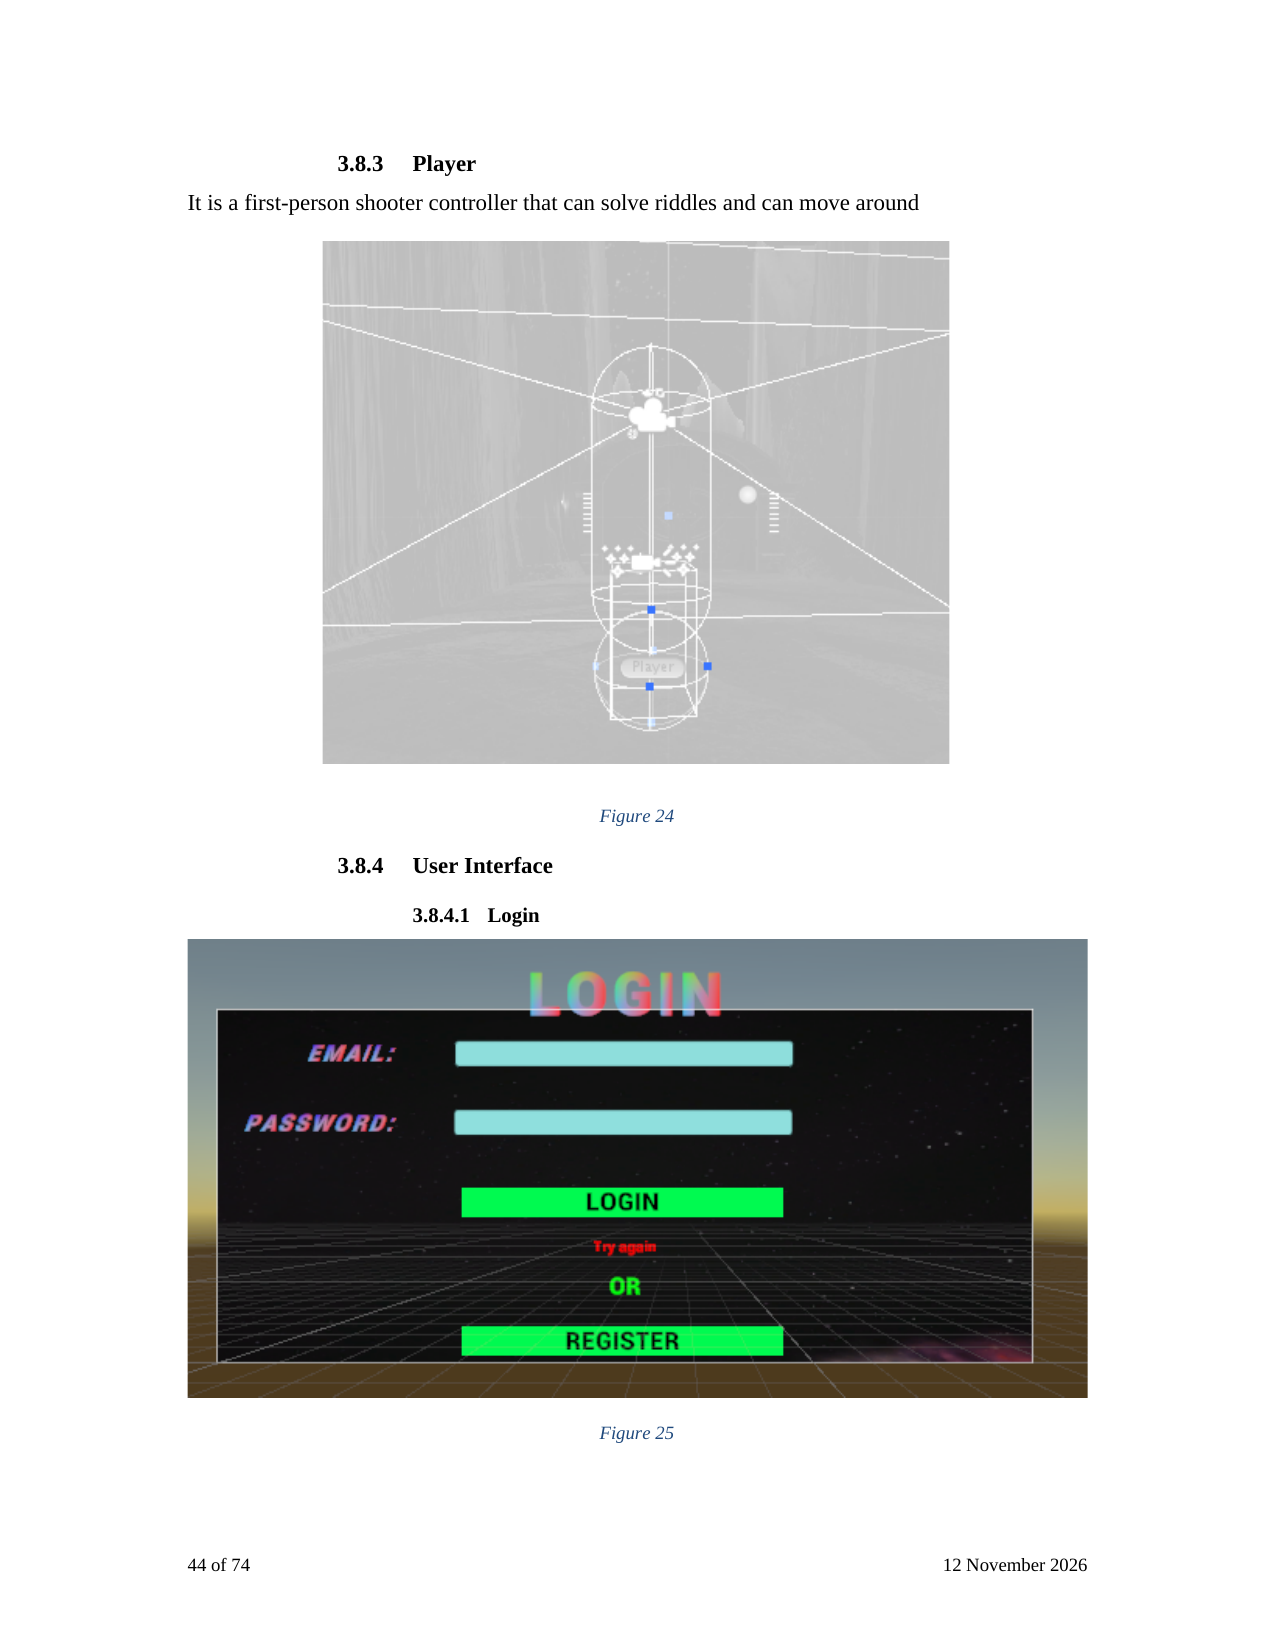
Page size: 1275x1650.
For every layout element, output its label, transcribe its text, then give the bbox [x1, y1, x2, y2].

text It is a first-person shooter controller that can solve riddles and can move around [187, 189, 1087, 215]
subtitle User Interface [337, 852, 1087, 878]
text Figure 25 [187, 1422, 1087, 1444]
text Figure 24 [187, 805, 1087, 827]
subtitle Login [412, 903, 1087, 927]
picture [187, 939, 1088, 1398]
picture [322, 241, 950, 764]
subtitle Player [337, 150, 1087, 176]
